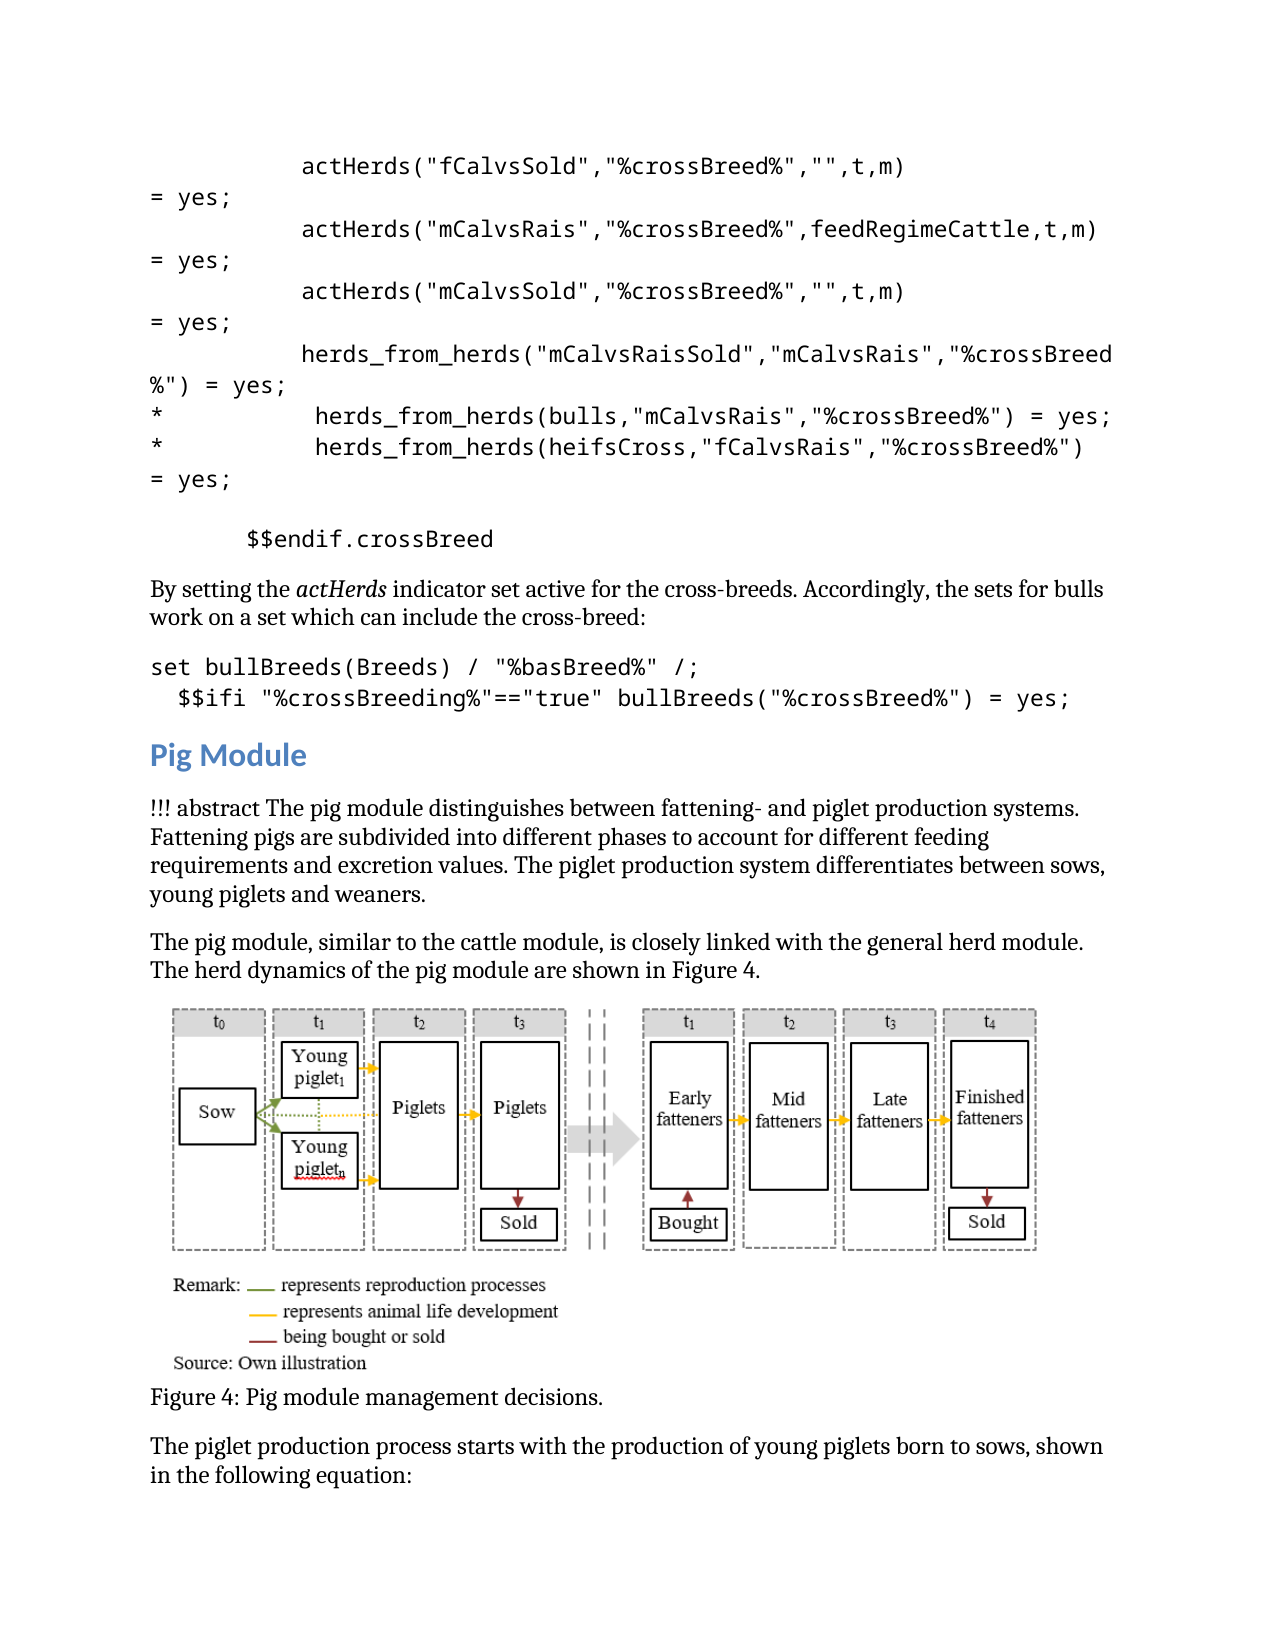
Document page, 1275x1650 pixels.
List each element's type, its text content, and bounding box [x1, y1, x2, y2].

text !!! abstract The pig module distinguishes between fattening- and piglet production systems. Fattening pigs are subdivided into different phases to account for different feeding requirements and excretion values. The piglet production system differentiates between sows, young piglets and weaners. [150, 794, 1125, 909]
text set bullBreeds(Breeds) / "%basBreed%" /; $$ifi "%crossBreeding%"=="true" bullBreeds("%crossBreed%") = yes; [150, 651, 1125, 713]
text By setting the actHerds indicator set active for the cross-breeds. Accordingly, the sets for bulls work on a set which can include the cross-breed: [150, 574, 1125, 632]
subtitle Pig Module [150, 734, 1125, 775]
picture [168, 1003, 1044, 1383]
text The pig module, similar to the cattle module, is closely linked with the general herd module. The herd dynamics of the pig module are shown in Figure 4. [150, 927, 1125, 985]
text The piglet production process starts with the production of young piglets born to sows, shown in the following equation: [150, 1432, 1125, 1490]
text Figure 4: Pig module management decisions. [150, 1383, 1125, 1411]
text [150, 150, 1125, 554]
